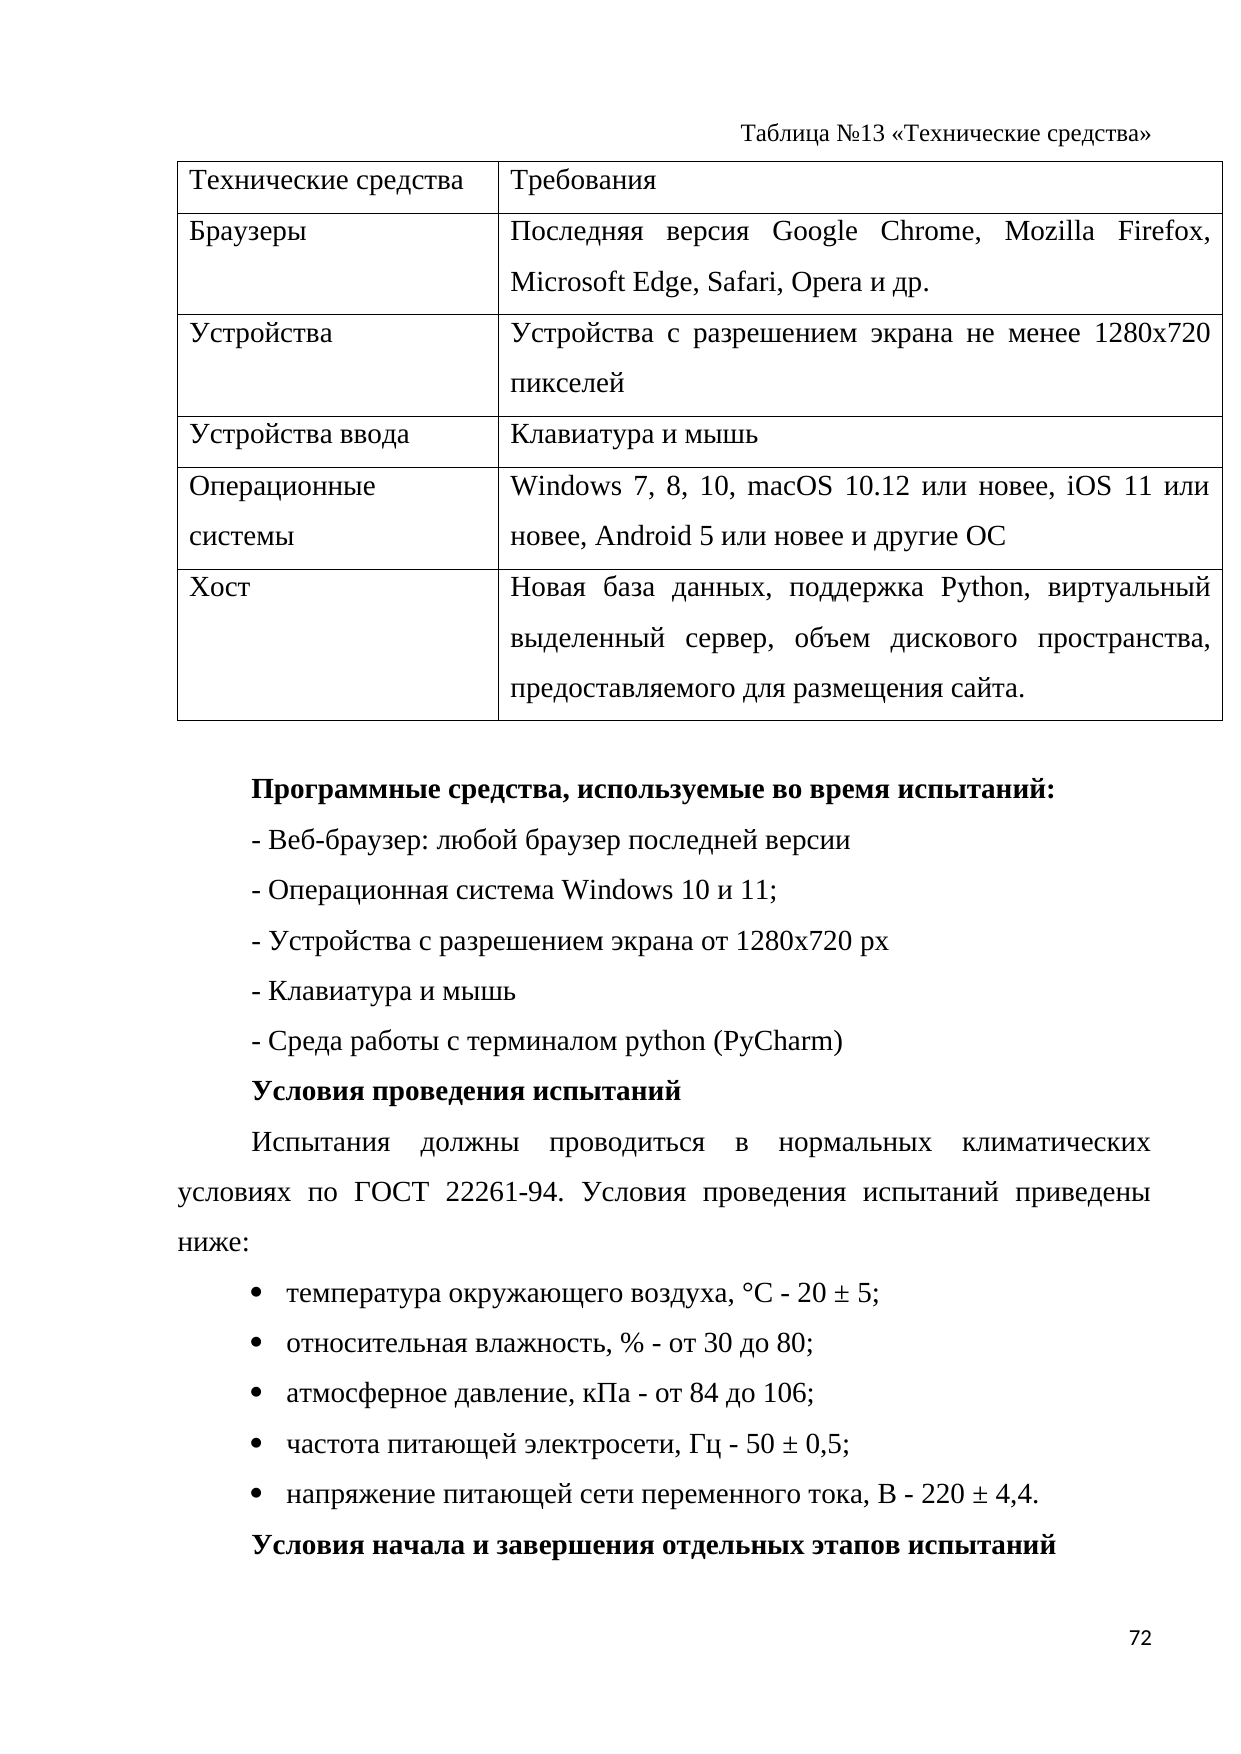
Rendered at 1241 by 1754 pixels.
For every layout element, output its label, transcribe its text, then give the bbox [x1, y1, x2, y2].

text - Веб-браузер: любой браузер последней версии [177, 822, 1152, 856]
table_cell Windows 7, 8, 10, macOS 10.12 или новее, iOS 11 или новее, Android 5 или новее и другие ОС [499, 468, 1222, 568]
table_header Требования [499, 162, 1222, 212]
list атмосферное давление, кПа - от 84 до 106; [177, 1376, 1152, 1409]
table_cell Устройства [178, 315, 498, 416]
table_cell Устройства ввода [178, 417, 498, 467]
text - Среда работы с терминалом python (PyCharm) [177, 1023, 1152, 1057]
text - Устройства с разрешением экрана от 1280x720 px [177, 923, 1152, 956]
text Условия проведения испытаний [177, 1073, 1152, 1107]
list частота питающей электросети, Гц - 50 ± 0,5; [177, 1426, 1152, 1460]
list температура окружающего воздуха, °С - 20 ± 5; [177, 1275, 1152, 1308]
list напряжение питающей сети переменного тока, В - 220 ± 4,4. [177, 1476, 1152, 1510]
table_cell Новая база данных, поддержка Python, виртуальный выделенный сервер, объем дискового пространства, предоставляемого для размещения сайта. [499, 570, 1222, 720]
text Испытания должны проводиться в нормальных климатических условиях по ГОСТ 22261-94. Условия проведения испытаний приведены ниже: [177, 1124, 1152, 1258]
text - Операционная система Windows 10 и 11; [177, 872, 1152, 906]
table_cell Последняя версия Google Chrome, Mozilla Firefox, Microsoft Edge, Safari, Opera и др. [499, 214, 1222, 314]
table_cell Клавиатура и мышь [499, 417, 1222, 467]
text Условия начала и завершения отдельных этапов испытаний [177, 1527, 1152, 1560]
text Таблица №13 «Технические средства» [177, 118, 1152, 147]
table_cell Хост [178, 570, 498, 720]
list относительная влажность, % - от 30 до 80; [177, 1325, 1152, 1359]
table_cell Устройства с разрешением экрана не менее 1280x720 пикселей [499, 315, 1222, 416]
text - Клавиатура и мышь [177, 973, 1152, 1006]
table_cell Браузеры [178, 214, 498, 314]
table_header Технические средства [178, 162, 498, 212]
table_cell Операционные системы [178, 468, 498, 568]
text Программные средства, используемые во время испытаний: [177, 772, 1152, 805]
